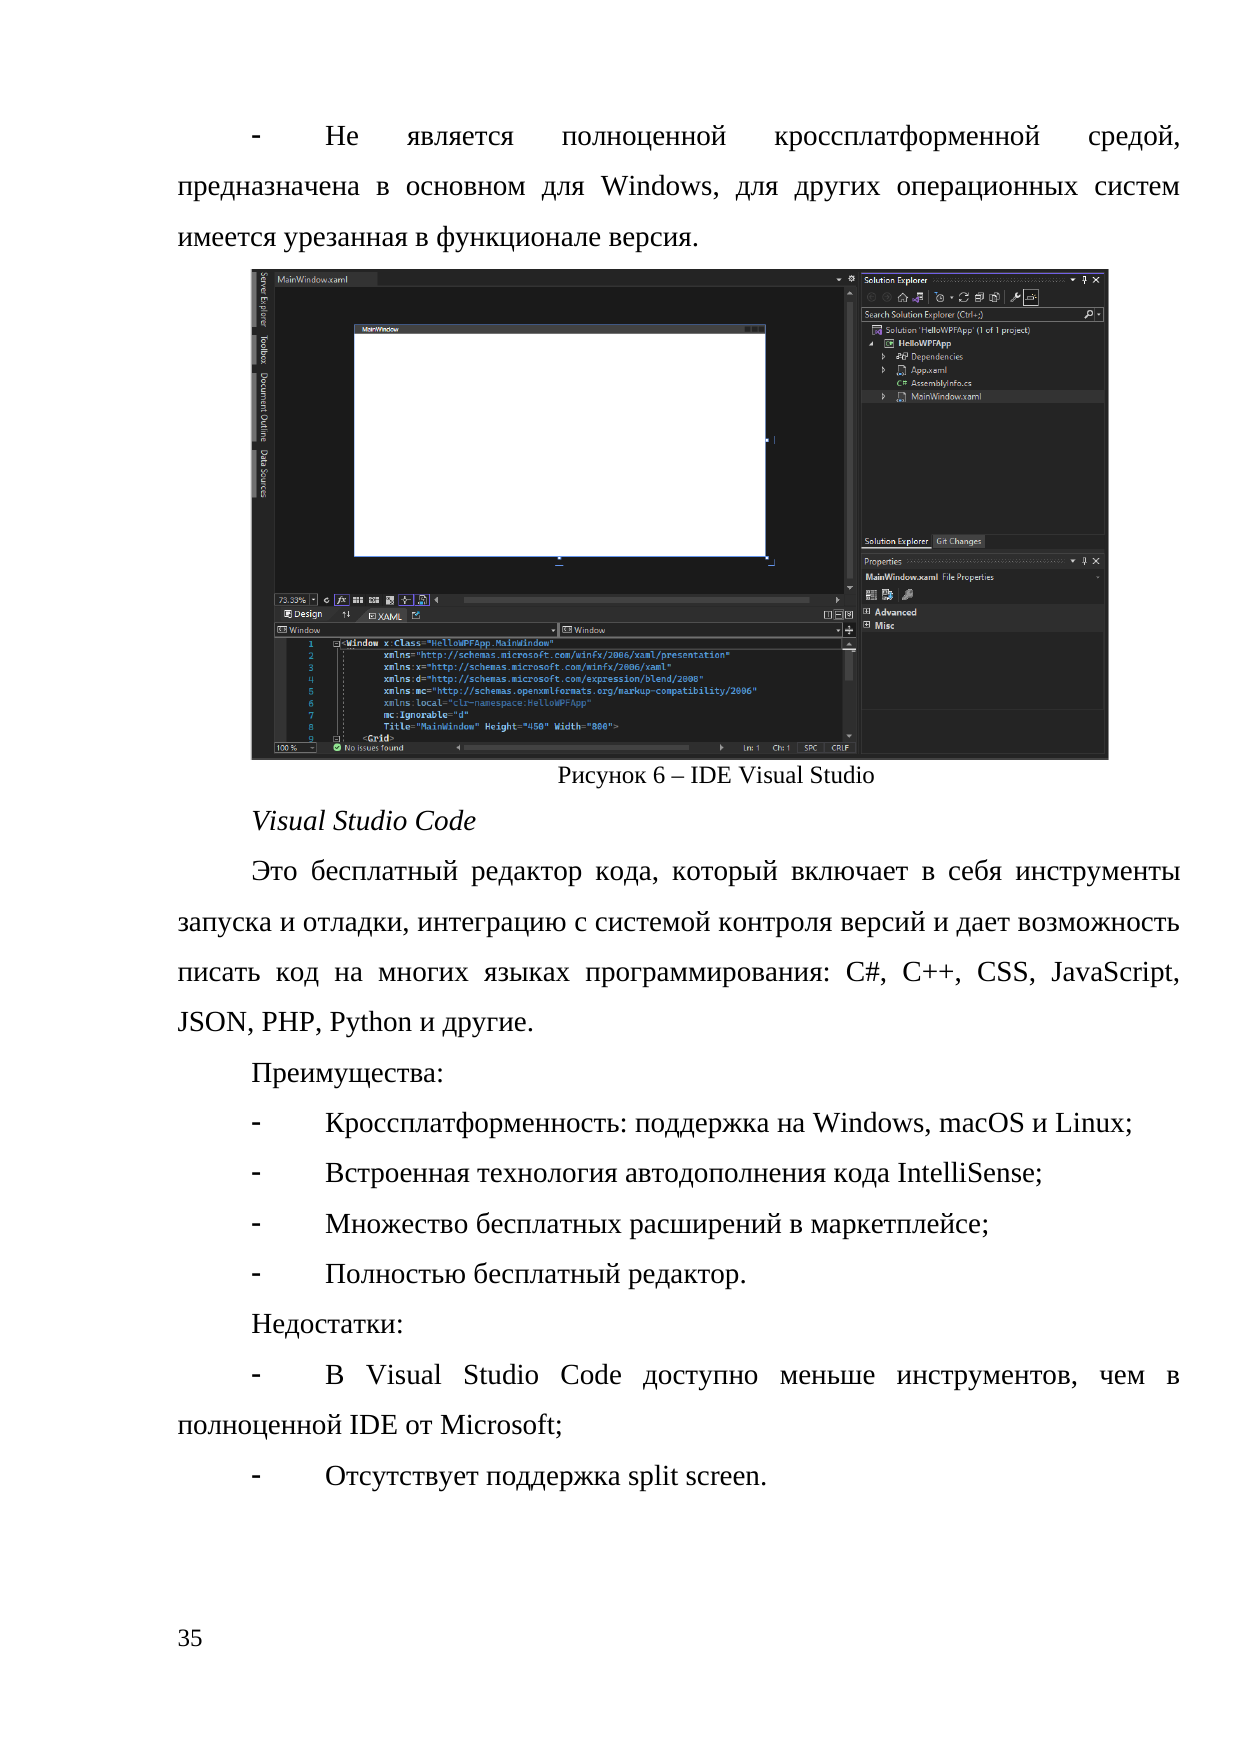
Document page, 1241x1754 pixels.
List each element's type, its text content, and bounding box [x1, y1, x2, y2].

text Это бесплатный редактор кода, который включает в себя инструменты запуска и отладки, интеграцию с системой контроля версий и дает возможность писать код на многих языках программирования: С#, C++, CSS, JavaScript, JSON, PHP, Python и другие. [177, 853, 1181, 1038]
text Visual Studio Code [251, 803, 1181, 837]
list Отсутствует поддержка split screen. [177, 1458, 1181, 1491]
text Недостатки: [177, 1307, 1181, 1340]
list Кроссплатформенность: поддержка на Windows, macOS и Linux; [177, 1105, 1181, 1139]
text Преимущества: [177, 1055, 1181, 1088]
picture [250, 269, 1109, 760]
list В Visual Studio Code доступно меньше инструментов, чем в полноценной IDE от Microsoft; [177, 1357, 1181, 1441]
text Рисунок 6 – IDE Visual Studio [251, 760, 1181, 789]
list Множество бесплатных расширений в маркетплейсе; [177, 1206, 1181, 1239]
list Встроенная технология автодополнения кода IntelliSense; [177, 1155, 1181, 1189]
list Полностью бесплатный редактор. [177, 1256, 1181, 1290]
list Не является полноценной кроссплатформенной средой, предназначена в основном для Windows, для других операционных систем имеется урезанная в функционале версия. [177, 118, 1181, 252]
